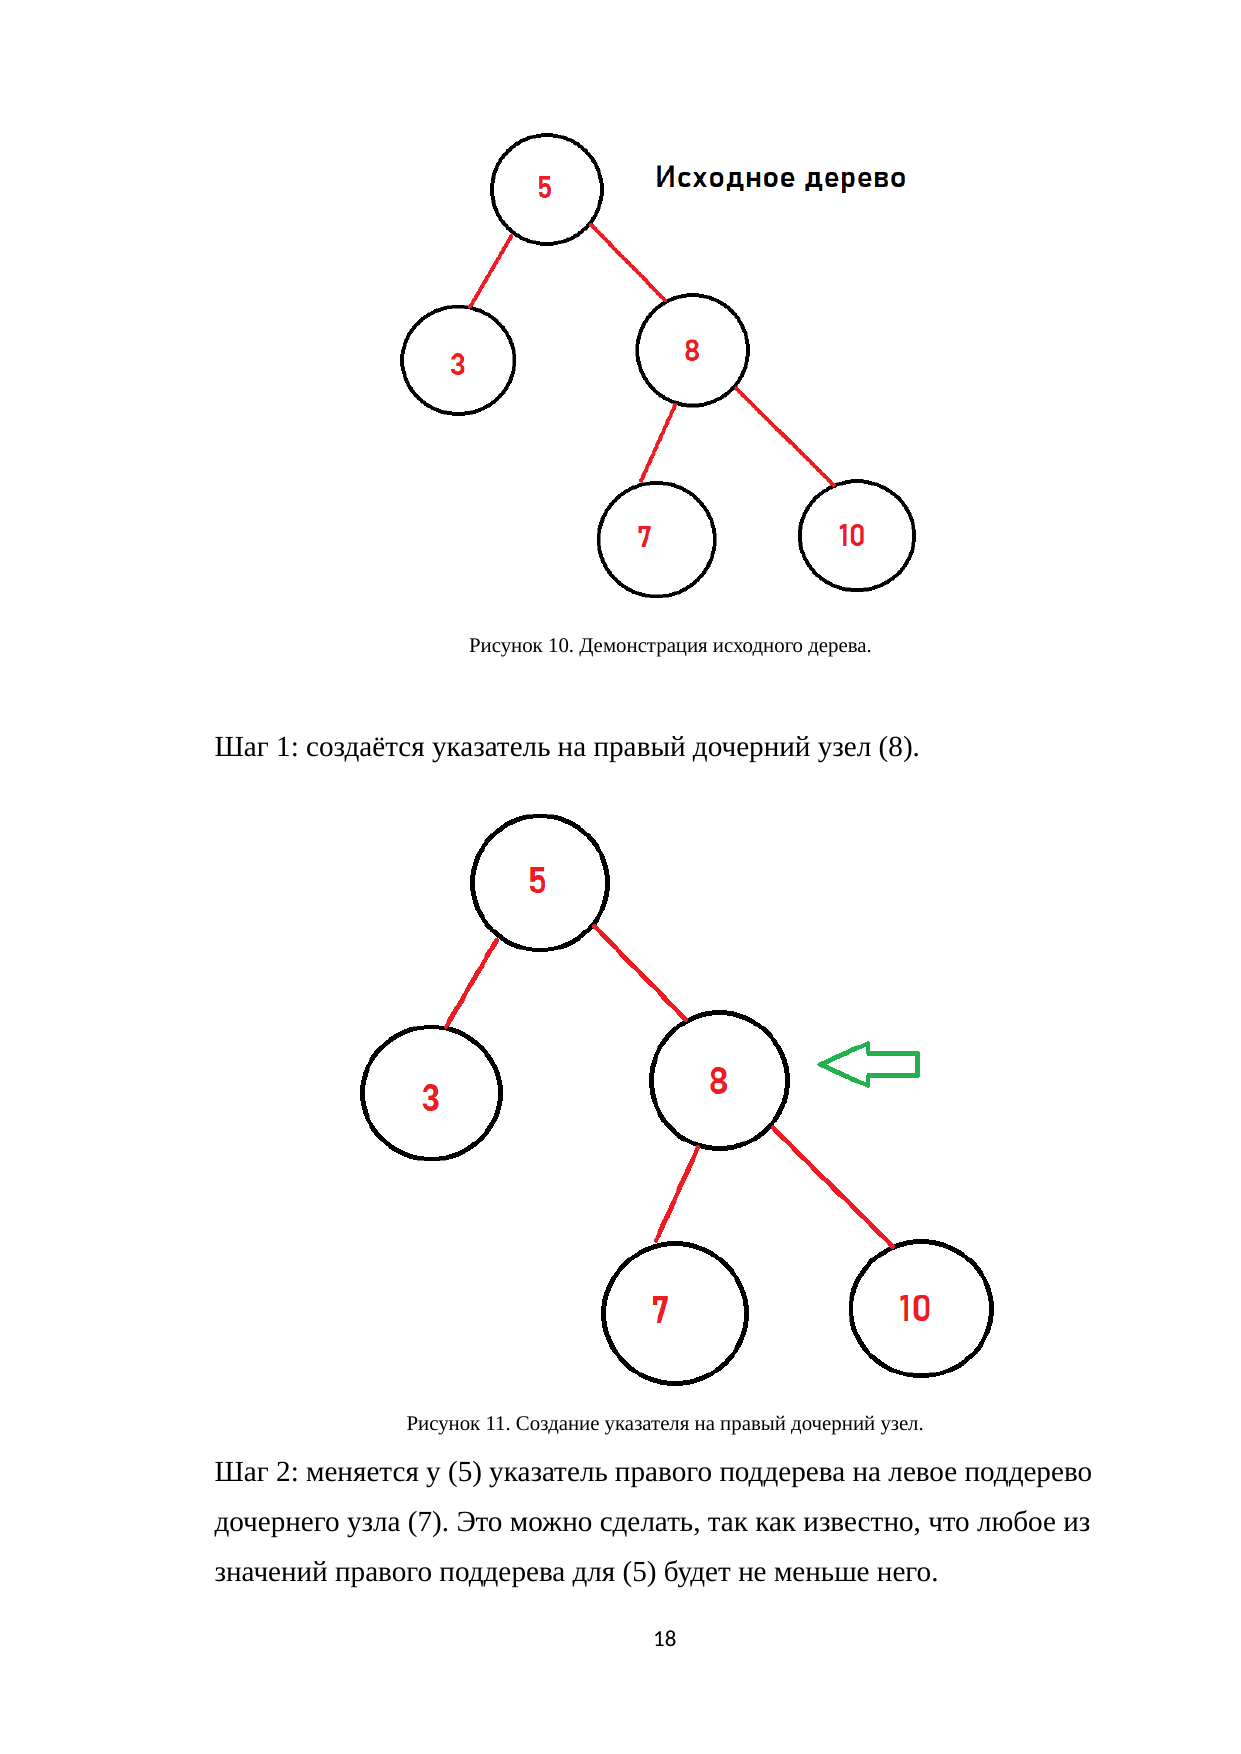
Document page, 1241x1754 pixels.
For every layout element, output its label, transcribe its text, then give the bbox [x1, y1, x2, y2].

text Шаг 1: создаётся указатель на правый дочерний узел (8). [214, 729, 1152, 762]
picture [346, 118, 949, 615]
text Рисунок 10. Демонстрация исходного дерева. [177, 633, 1152, 657]
text Рисунок 11. Создание указателя на правый дочерний узел. [177, 1411, 1152, 1435]
picture [331, 795, 1003, 1392]
text Шаг 2: меняется у (5) указатель правого поддерева на левое поддерево дочернего узла (7). Это можно сделать, так как известно, что любое из значений правого поддерева для (5) будет не меньше него. [214, 1454, 1152, 1588]
